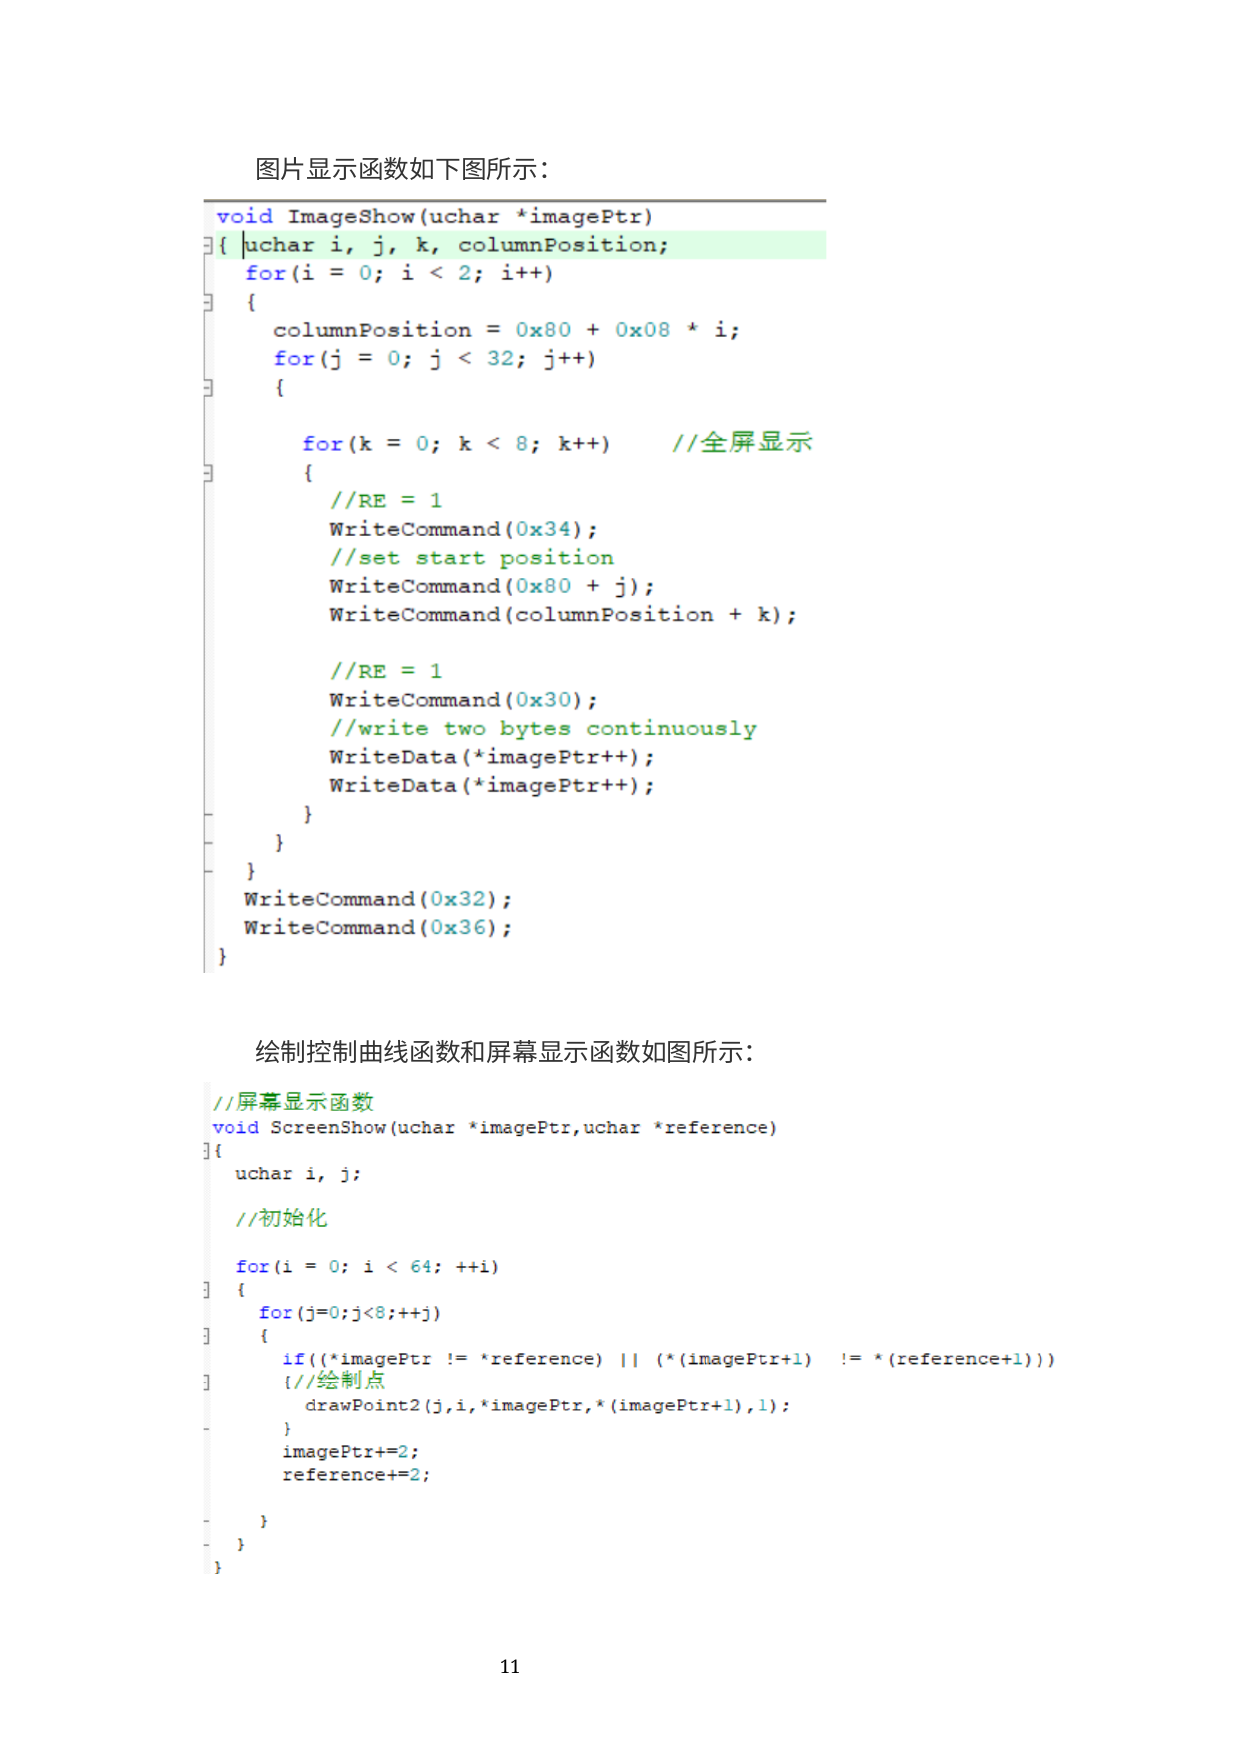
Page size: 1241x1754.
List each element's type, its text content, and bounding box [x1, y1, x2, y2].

picture [203, 1082, 1068, 1574]
subtitle 绘制控制曲线函数和屏幕显示函数如图所示： [203, 1033, 1111, 1069]
subtitle 图片显示函数如下图所示： [203, 150, 1111, 186]
picture [203, 199, 827, 973]
